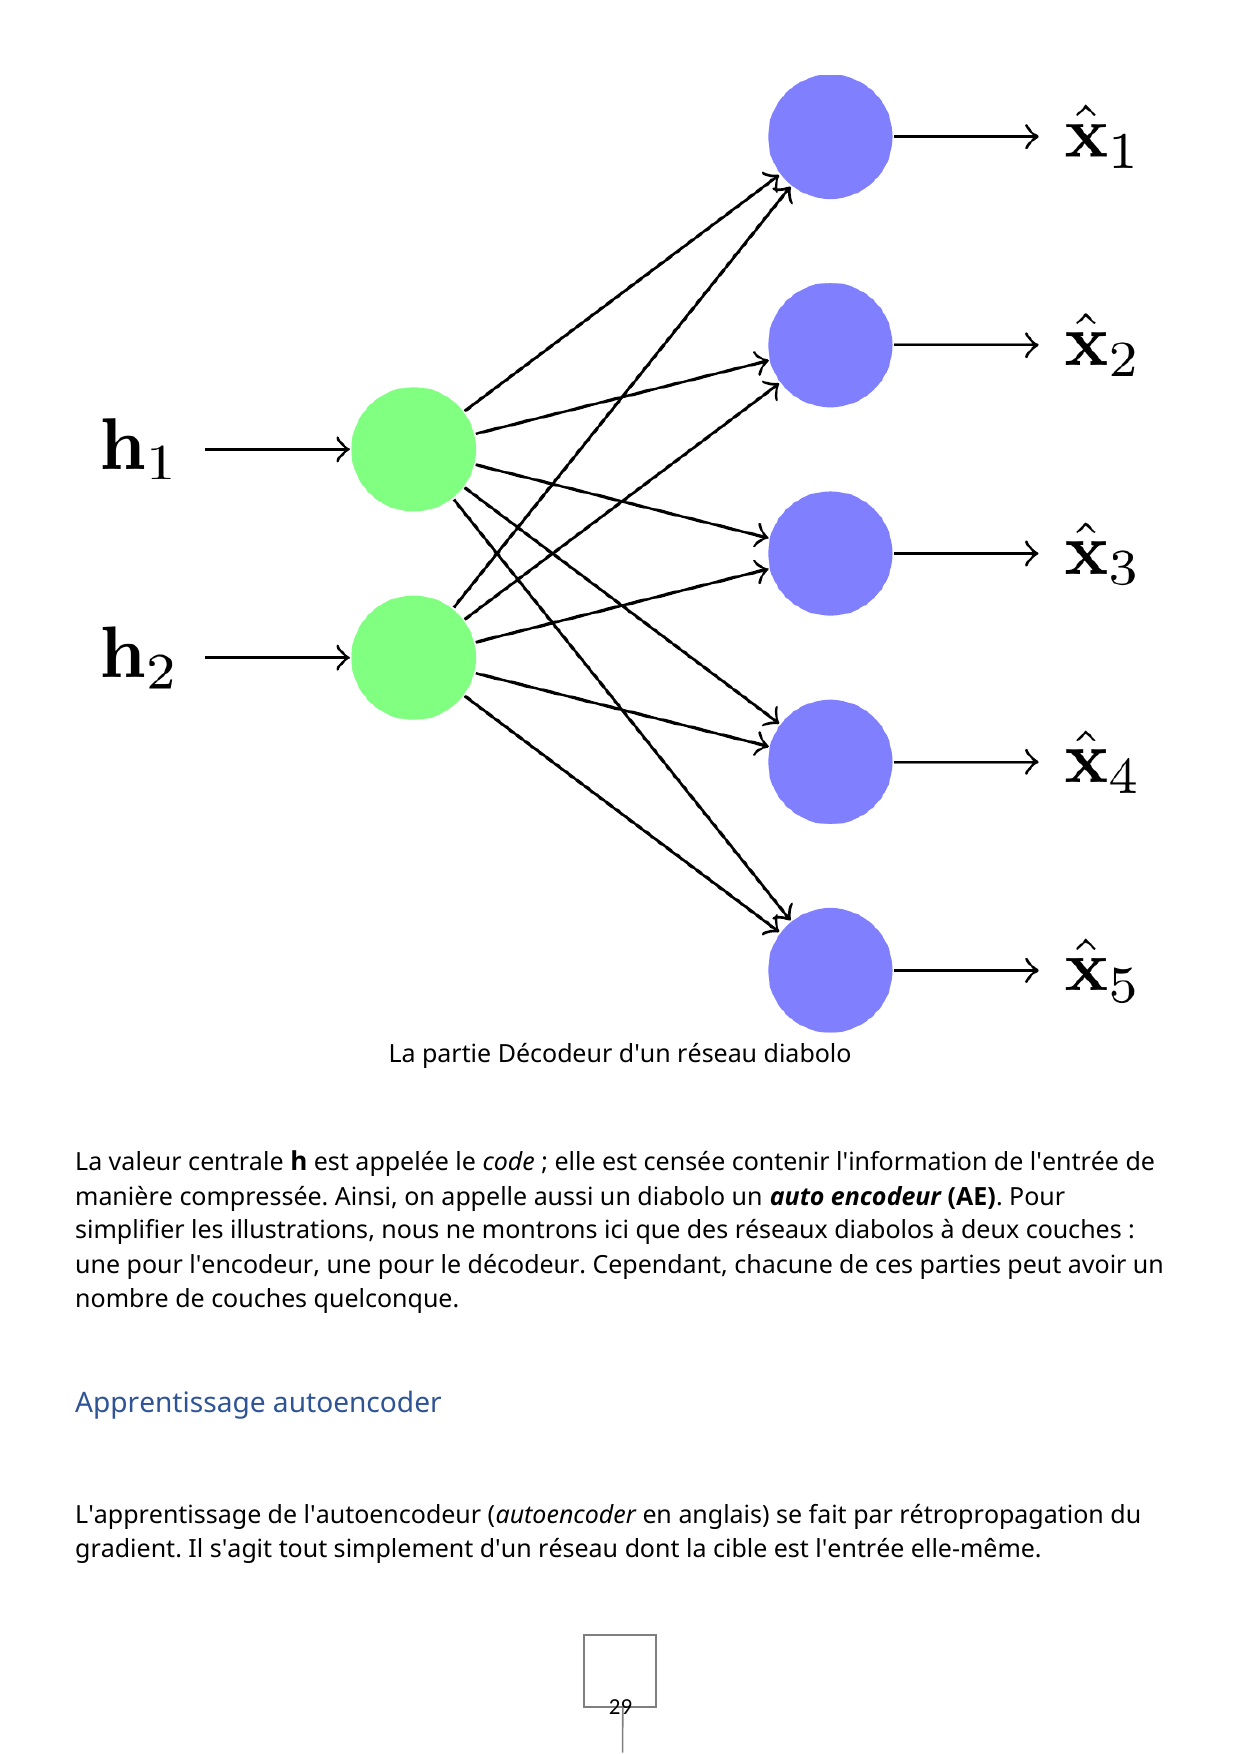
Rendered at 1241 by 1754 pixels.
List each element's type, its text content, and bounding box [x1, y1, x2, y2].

text La valeur centrale h est appelée le code ; elle est censée contenir l'information de l'entrée de manière compressée. Ainsi, on appelle aussi un diabolo un auto encodeur (AE). Pour simplifier les illustrations, nous ne montrons ici que des réseaux diabolos à deux couches : une pour l'encodeur, une pour le décodeur. Cependant, chacune de ces parties peut avoir un nombre de couches quelconque. [75, 1143, 1165, 1314]
text La partie Décodeur d'un réseau diabolo [75, 1033, 1165, 1070]
picture [75, 75, 1166, 1033]
text L'apprentissage de l'autoencodeur (autoencoder en anglais) se fait par rétropropagation du gradient. Il s'agit tout simplement d'un réseau dont la cible est l'entrée elle-même. [75, 1497, 1165, 1565]
subtitle Apprentissage autoencoder [75, 1382, 1165, 1421]
